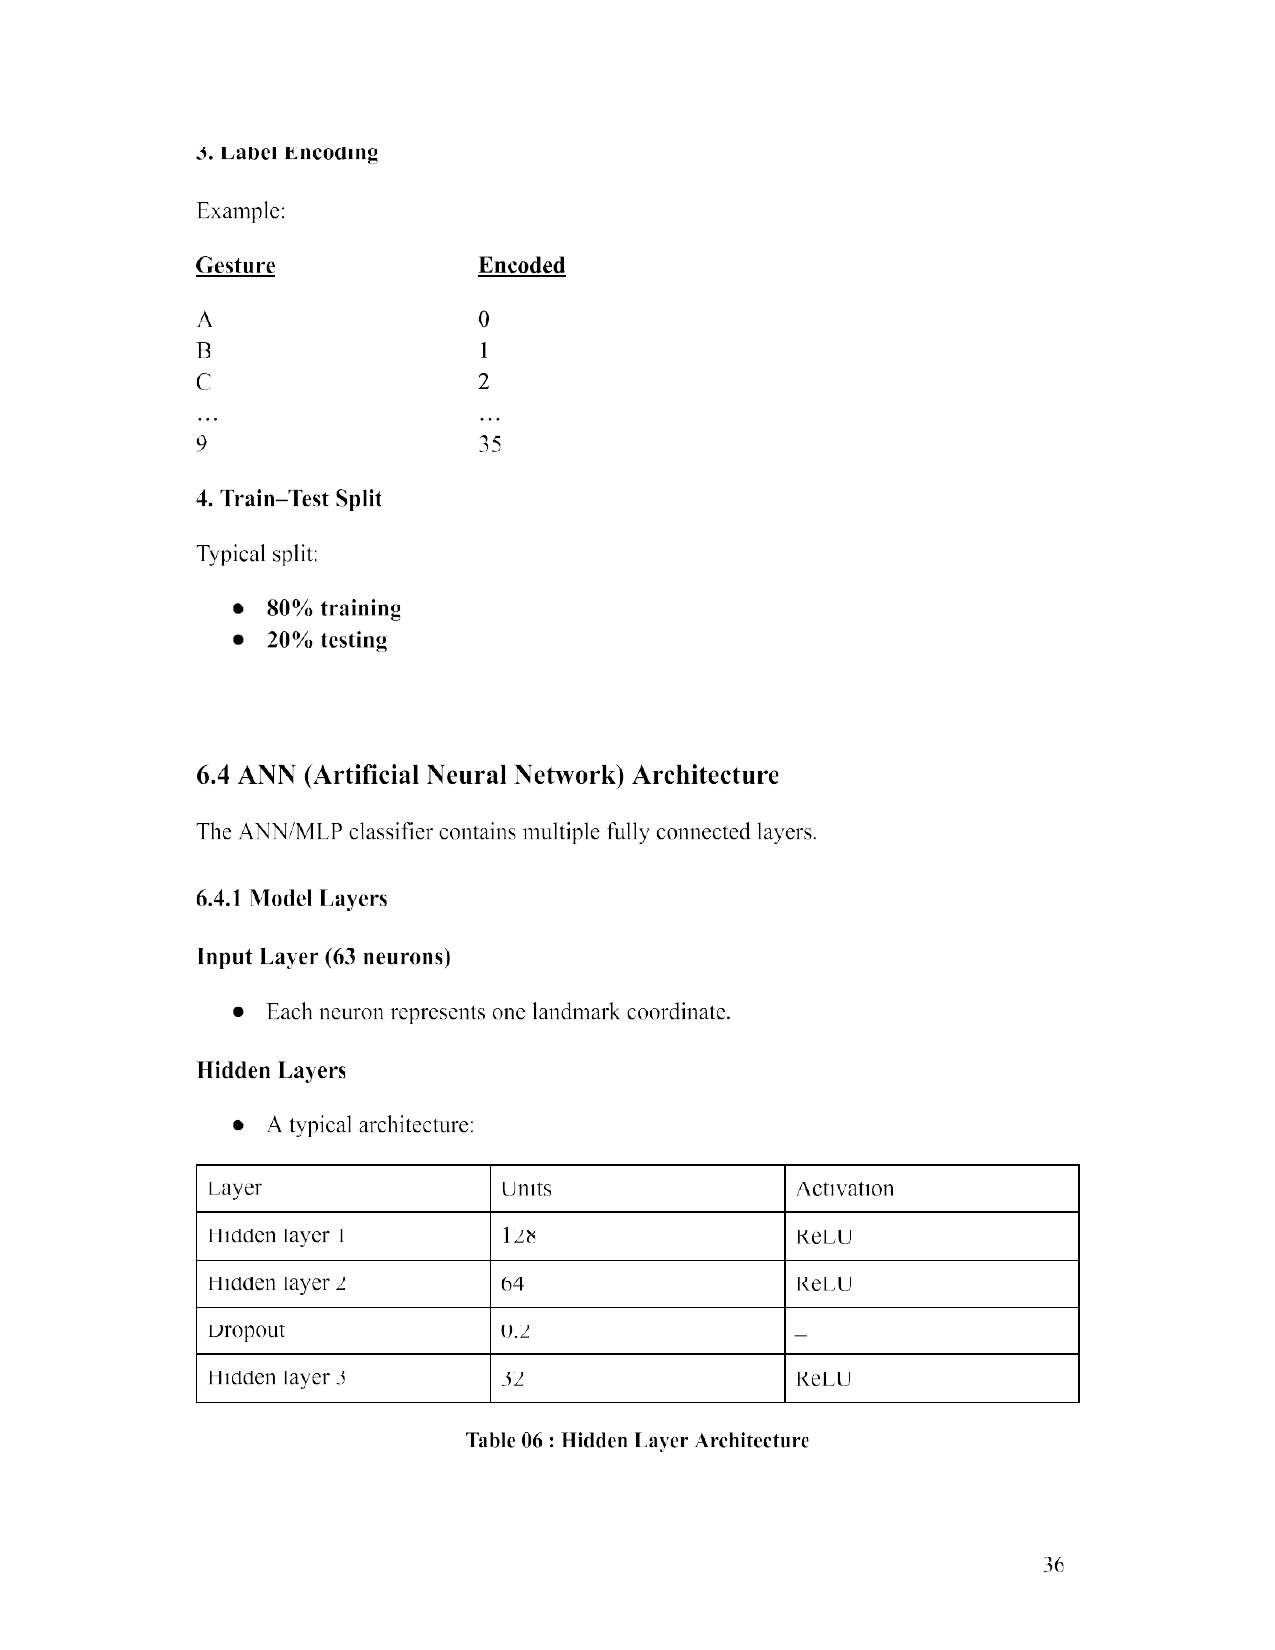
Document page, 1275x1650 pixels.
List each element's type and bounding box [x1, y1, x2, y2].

picture [207, 1229, 344, 1247]
table_cell [786, 1213, 1078, 1259]
picture [197, 764, 779, 789]
picture [795, 1372, 852, 1386]
picture [501, 1277, 524, 1291]
picture [501, 1325, 530, 1338]
table_cell [197, 1355, 490, 1402]
picture [196, 822, 816, 844]
picture [207, 1277, 345, 1295]
picture [196, 373, 211, 390]
picture [196, 889, 387, 911]
table_cell [491, 1261, 784, 1306]
picture [196, 1061, 346, 1083]
picture [196, 310, 213, 327]
picture [267, 599, 400, 652]
picture [196, 256, 275, 273]
table_header [197, 1166, 490, 1211]
picture [501, 1372, 524, 1386]
table_header [786, 1166, 1078, 1211]
picture [513, 1230, 536, 1243]
picture [795, 1182, 894, 1196]
table_cell [786, 1261, 1078, 1306]
table_cell [491, 1308, 784, 1353]
picture [207, 1325, 285, 1342]
picture [196, 544, 317, 566]
picture [479, 435, 501, 452]
picture [207, 1182, 262, 1200]
picture [207, 1371, 345, 1389]
table_cell [197, 1261, 490, 1306]
table_cell [197, 1213, 490, 1259]
table_cell [491, 1355, 784, 1402]
table_header [491, 1166, 784, 1211]
table_cell [491, 1213, 784, 1259]
picture [500, 1182, 551, 1196]
picture [196, 948, 450, 969]
table_cell [786, 1355, 1078, 1402]
picture [795, 1277, 853, 1291]
picture [196, 489, 382, 511]
picture [266, 1002, 725, 1024]
picture [196, 342, 211, 358]
picture [795, 1230, 853, 1244]
picture [266, 1115, 473, 1137]
picture [466, 1432, 809, 1452]
picture [1043, 1557, 1064, 1572]
table_cell [197, 1308, 490, 1353]
table_cell [786, 1308, 1078, 1353]
picture [196, 201, 284, 223]
picture [196, 147, 378, 164]
